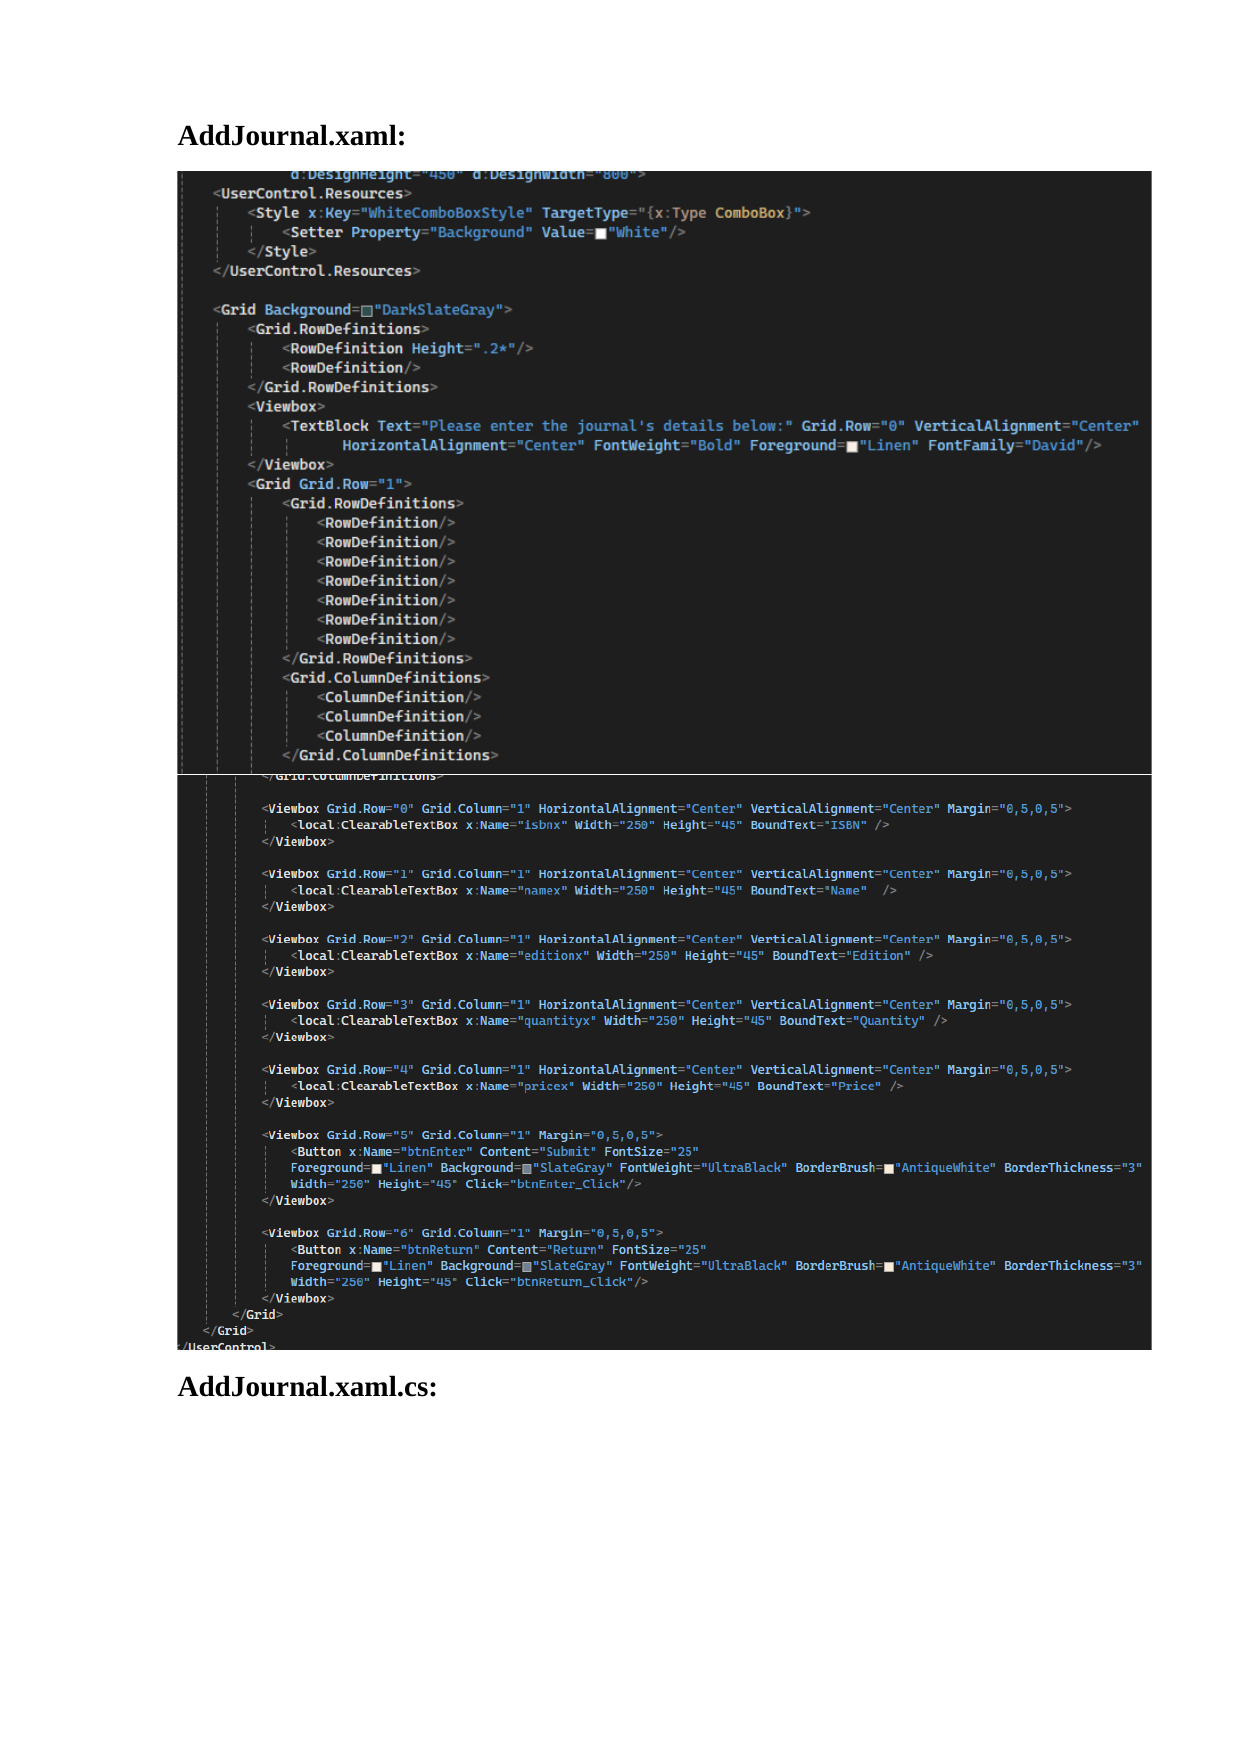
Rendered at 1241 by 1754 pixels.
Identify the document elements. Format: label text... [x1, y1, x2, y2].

text AddJournal.xaml.cs: [177, 1369, 1152, 1402]
text AddJournal.xaml: [177, 118, 1152, 152]
picture [177, 775, 1152, 1350]
picture [177, 171, 1152, 774]
